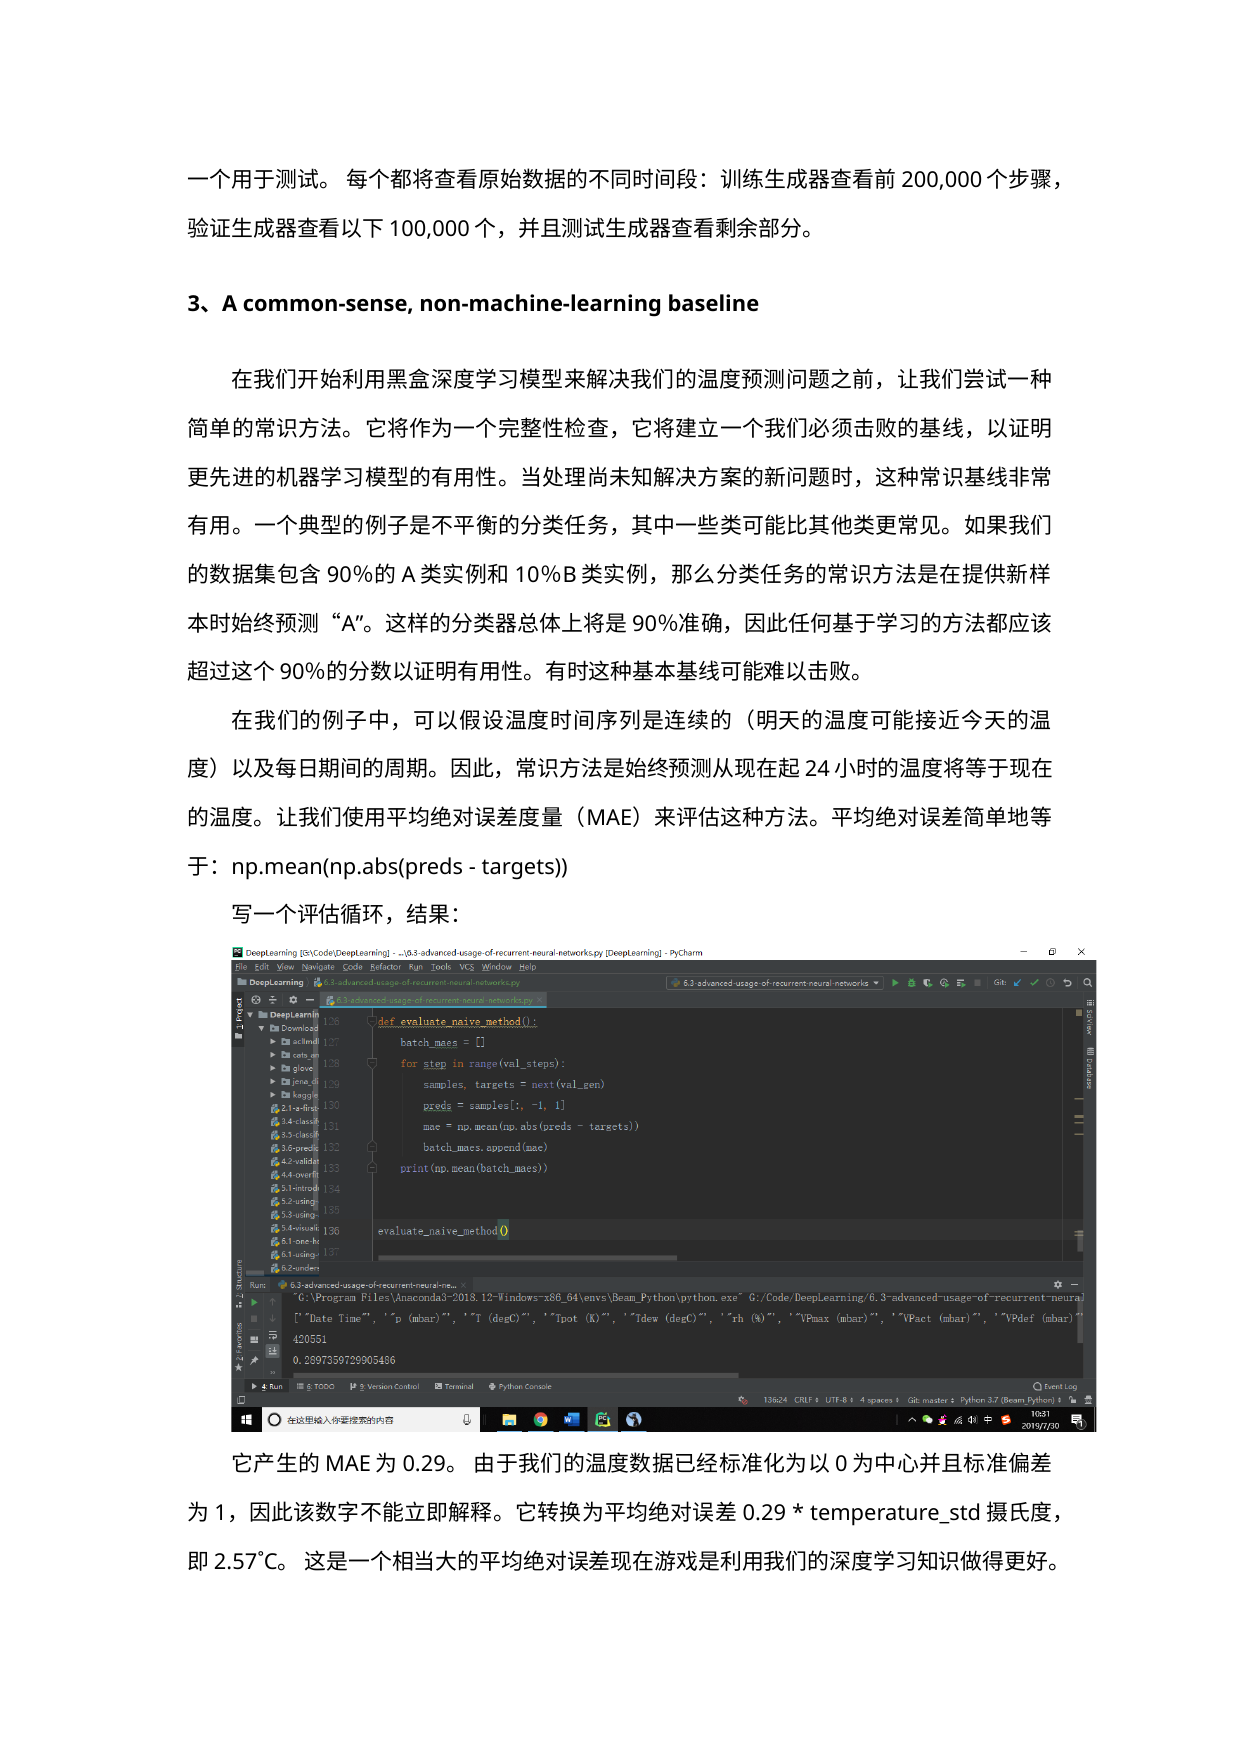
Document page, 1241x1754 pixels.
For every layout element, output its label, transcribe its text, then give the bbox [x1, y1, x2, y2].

text 在我们开始利用黑盒深度学习模型来解决我们的温度预测问题之前，让我们尝试一种简单的常识方法。它将作为一个完整性检查，它将建立一个我们必须击败的基线，以证明更先进的机器学习模型的有用性。当处理尚未知解决方案的新问题时，这种常识基线非常有用。一个典型的例子是不平衡的分类任务，其中一些类可能比其他类更常见。如果我们的数据集包含90％的A类实例和10％B类实例，那么分类任务的常识方法是在提供新样本时始终预测“A”。这样的分类器总体上将是90％准确，因此任何基于学习的方法都应该超过这个90％的分数以证明有用性。有时这种基本基线可能难以击败。 [187, 362, 1053, 687]
subtitle 3、A common-sense, non-machine-learning baseline [187, 286, 1053, 319]
text 在我们的例子中，可以假设温度时间序列是连续的（明天的温度可能接近今天的温度）以及每日期间的周期。因此，常识方法是始终预测从现在起24小时的温度将等于现在的温度。让我们使用平均绝对误差度量（MAE）来评估这种方法。平均绝对误差简单地等于：np.mean(np.abs(preds - targets)) [187, 702, 1053, 881]
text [187, 162, 1053, 243]
text 它产生的MAE为0.29。 由于我们的温度数据已经标准化为以0为中心并且标准偏差为1，因此该数字不能立即解释。它转换为平均绝对误差0.29 * temperature_std摄氏度，即2.57˚C。 这是一个相当大的平均绝对误差现在游戏是利用我们的深度学习知识做得更好。 [187, 1446, 1053, 1576]
picture [231, 945, 1097, 1432]
text 写一个评估循环，结果： [187, 897, 1053, 929]
